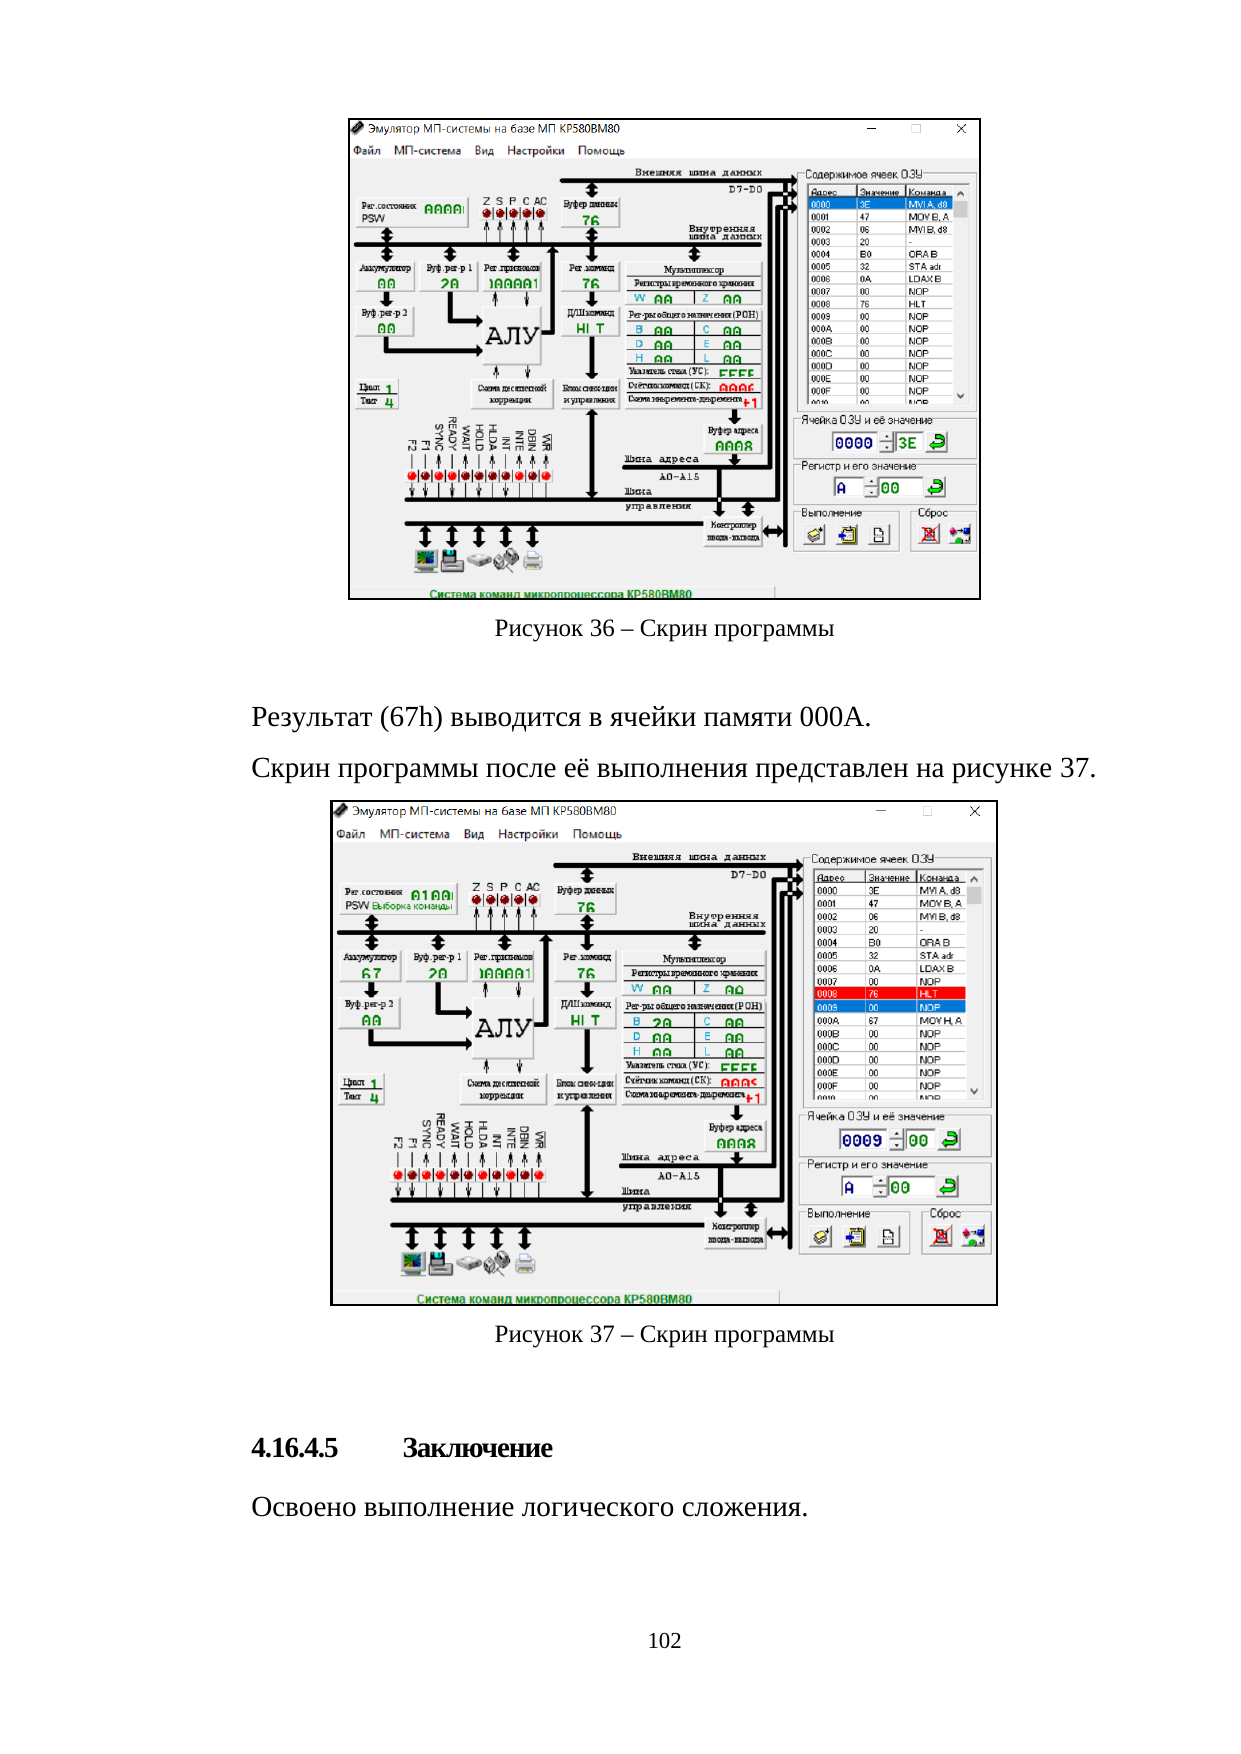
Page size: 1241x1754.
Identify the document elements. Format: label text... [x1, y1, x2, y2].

text Рисунок 37 – Скрин программы [177, 1319, 1152, 1348]
text Скрин программы после её выполнения представлен на рисунке 37. [177, 750, 1152, 783]
picture [333, 802, 996, 1304]
picture [350, 120, 979, 598]
title 4.16.4.5 Заключение [177, 1430, 1152, 1464]
text Результат (67h) выводится в ячейки памяти 000A. [177, 699, 1152, 733]
text Рисунок 36 – Скрин программы [177, 613, 1152, 642]
text Освоено выполнение логического сложения. [177, 1489, 1152, 1522]
